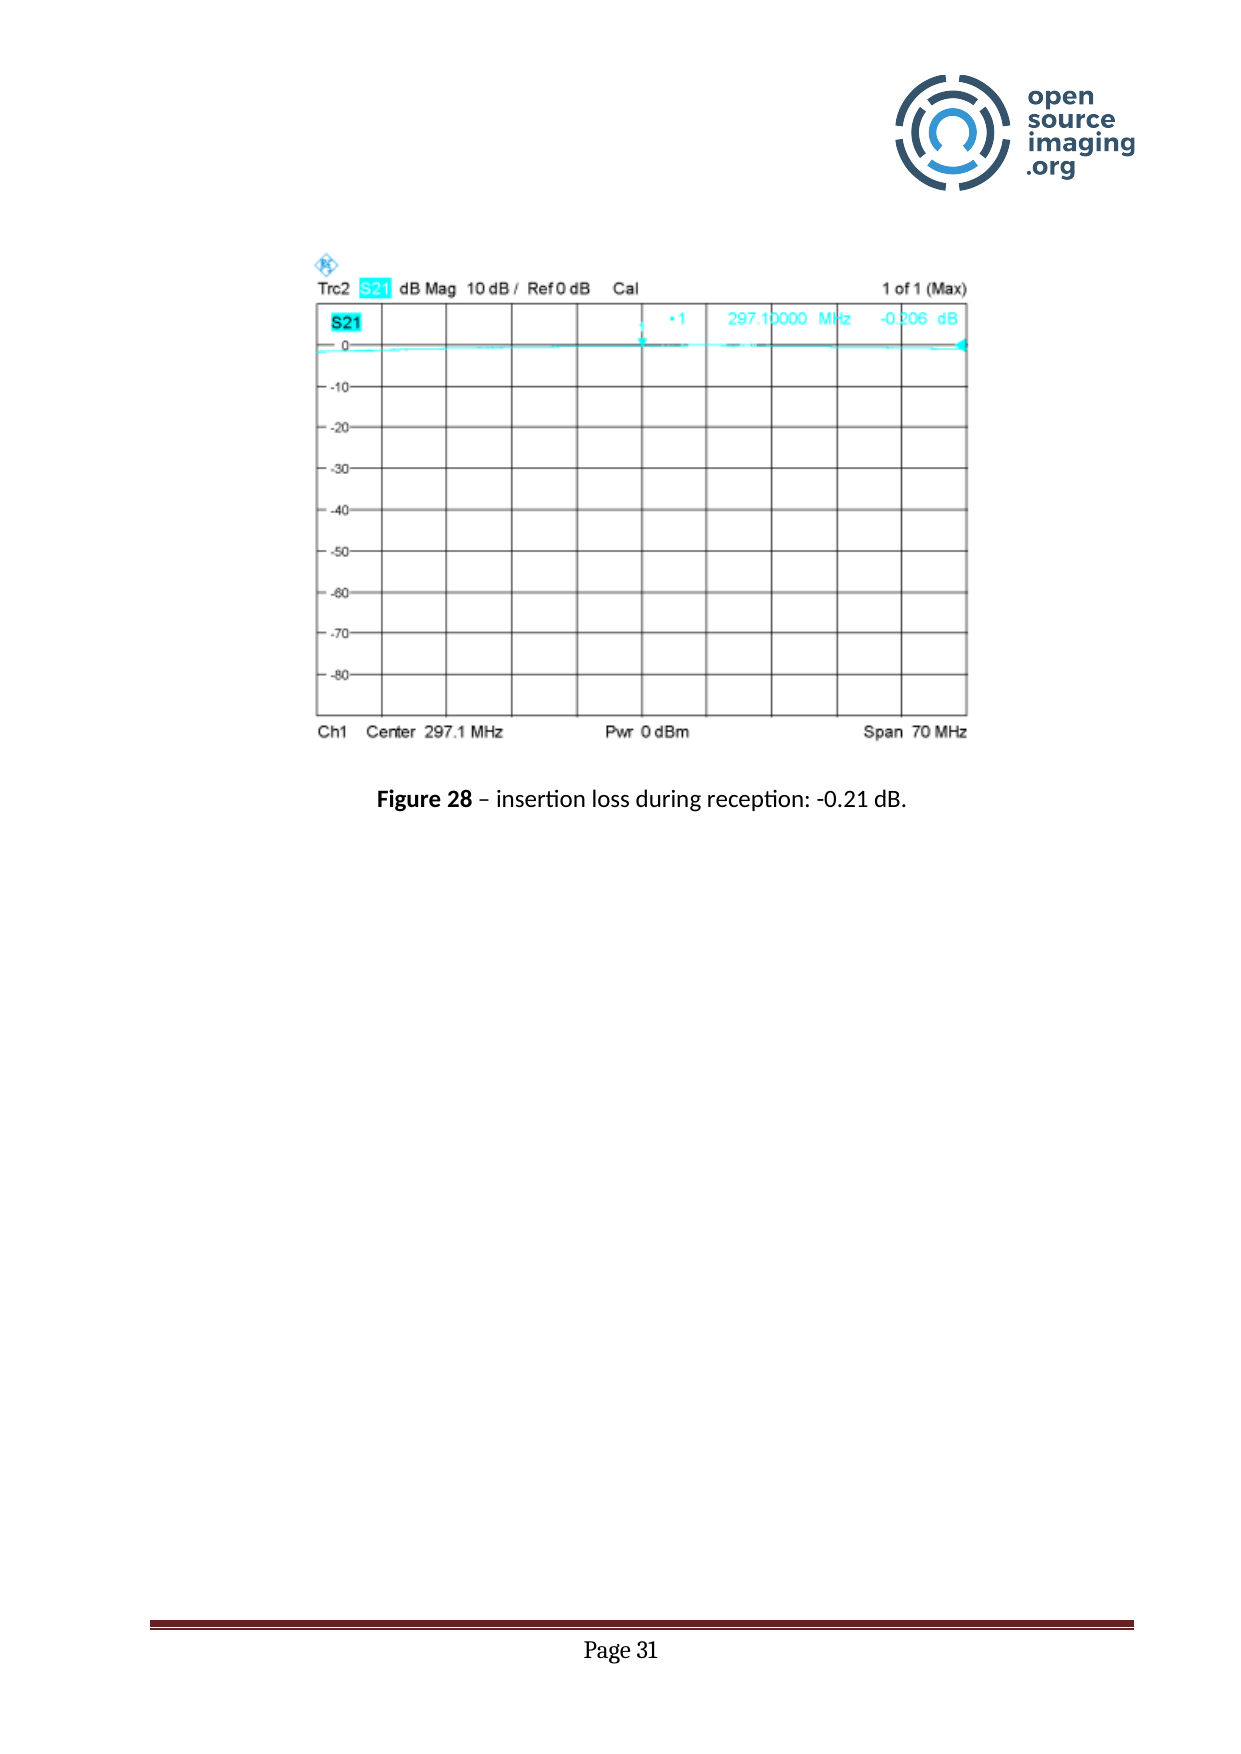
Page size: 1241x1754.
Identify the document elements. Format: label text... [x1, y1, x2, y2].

text Figure 28 – insertion loss during reception: -0.21 dB. [150, 783, 1134, 814]
picture [311, 250, 973, 754]
picture [895, 75, 1135, 191]
